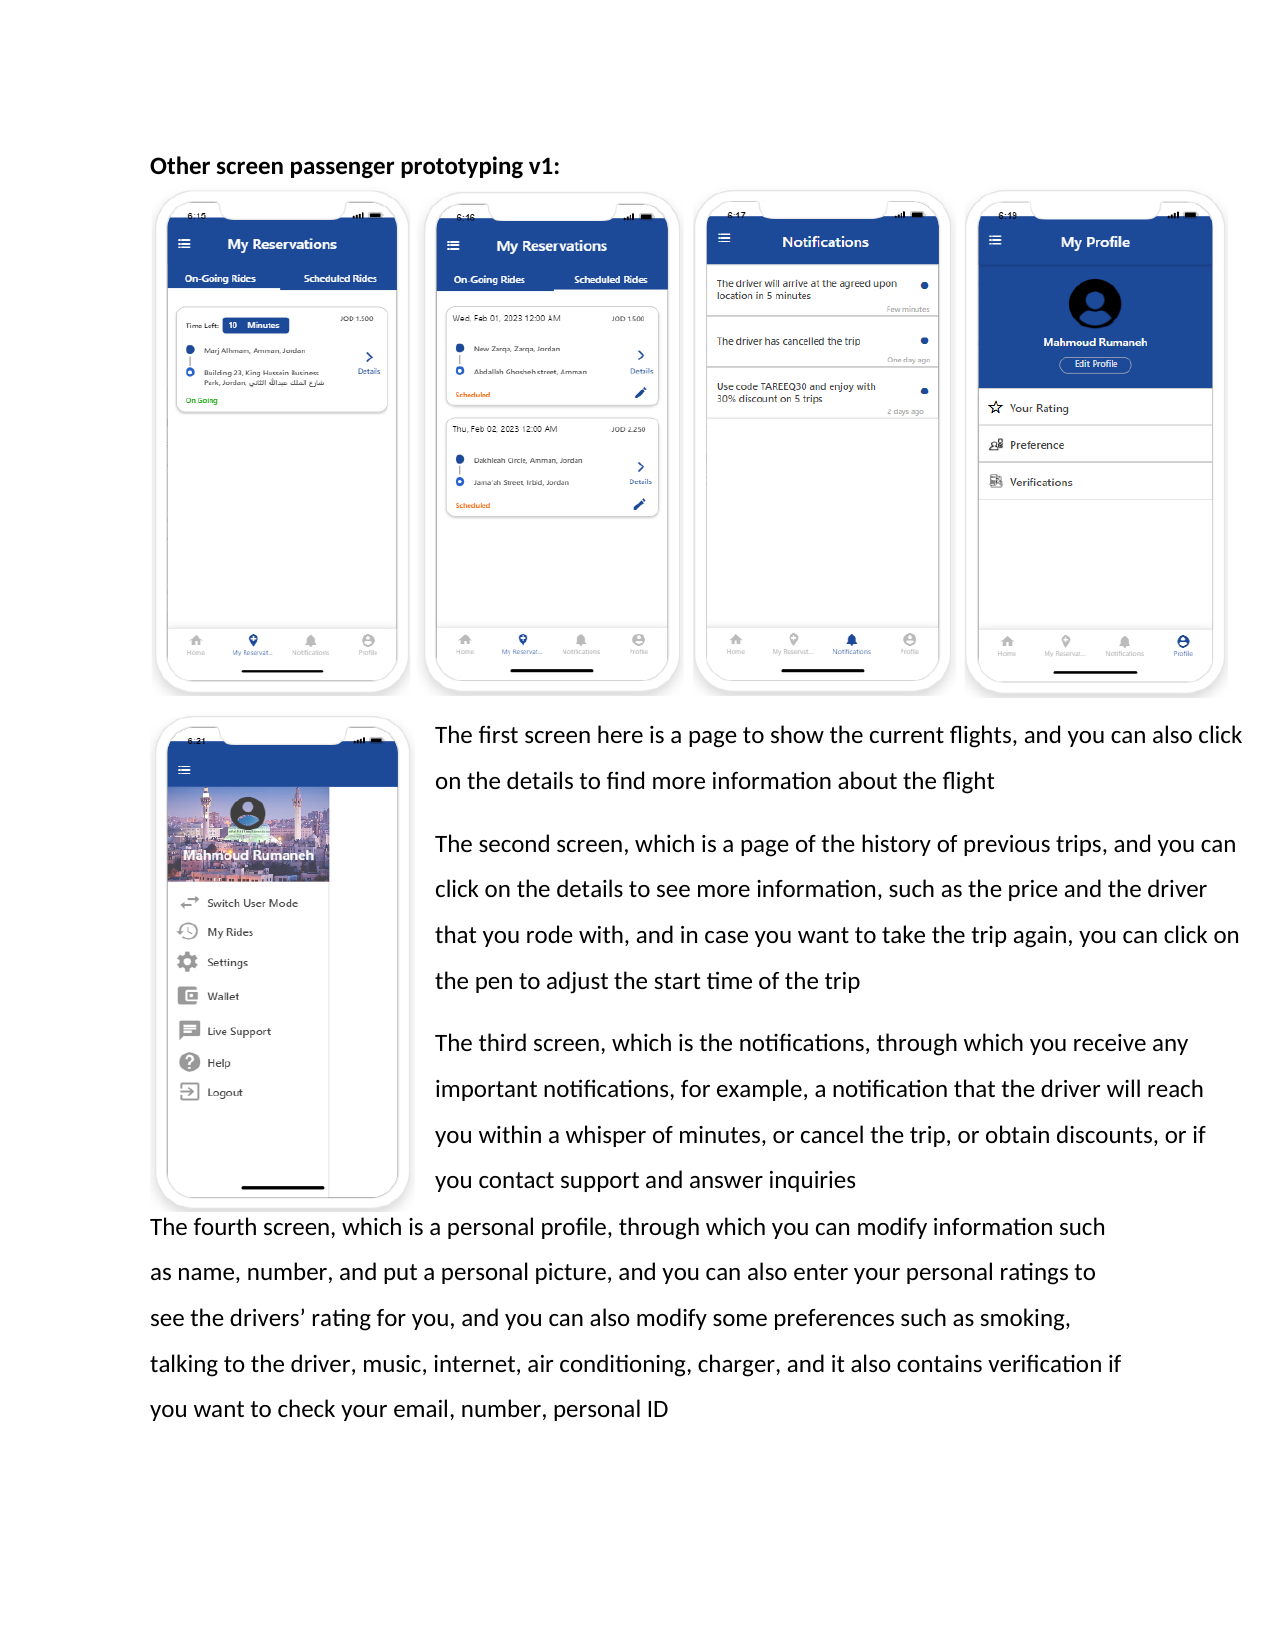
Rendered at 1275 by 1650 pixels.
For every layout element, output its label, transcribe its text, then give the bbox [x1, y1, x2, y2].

text Other screen passenger prototyping v1: [150, 150, 1125, 181]
text The fourth screen, which is a personal profile, through which you can modify information such as name, number, and put a personal picture, and you can also enter your personal ratings to see the drivers’ rating for you, and you can also modify some preferences such as smoking, talking to the driver, music, internet, air conditioning, charger, and it also contains verification if you want to check your email, number, personal ID [150, 1211, 1125, 1424]
picture [693, 186, 957, 696]
picture [964, 178, 1229, 698]
picture [151, 183, 411, 696]
picture [150, 712, 416, 1212]
picture [416, 191, 684, 696]
